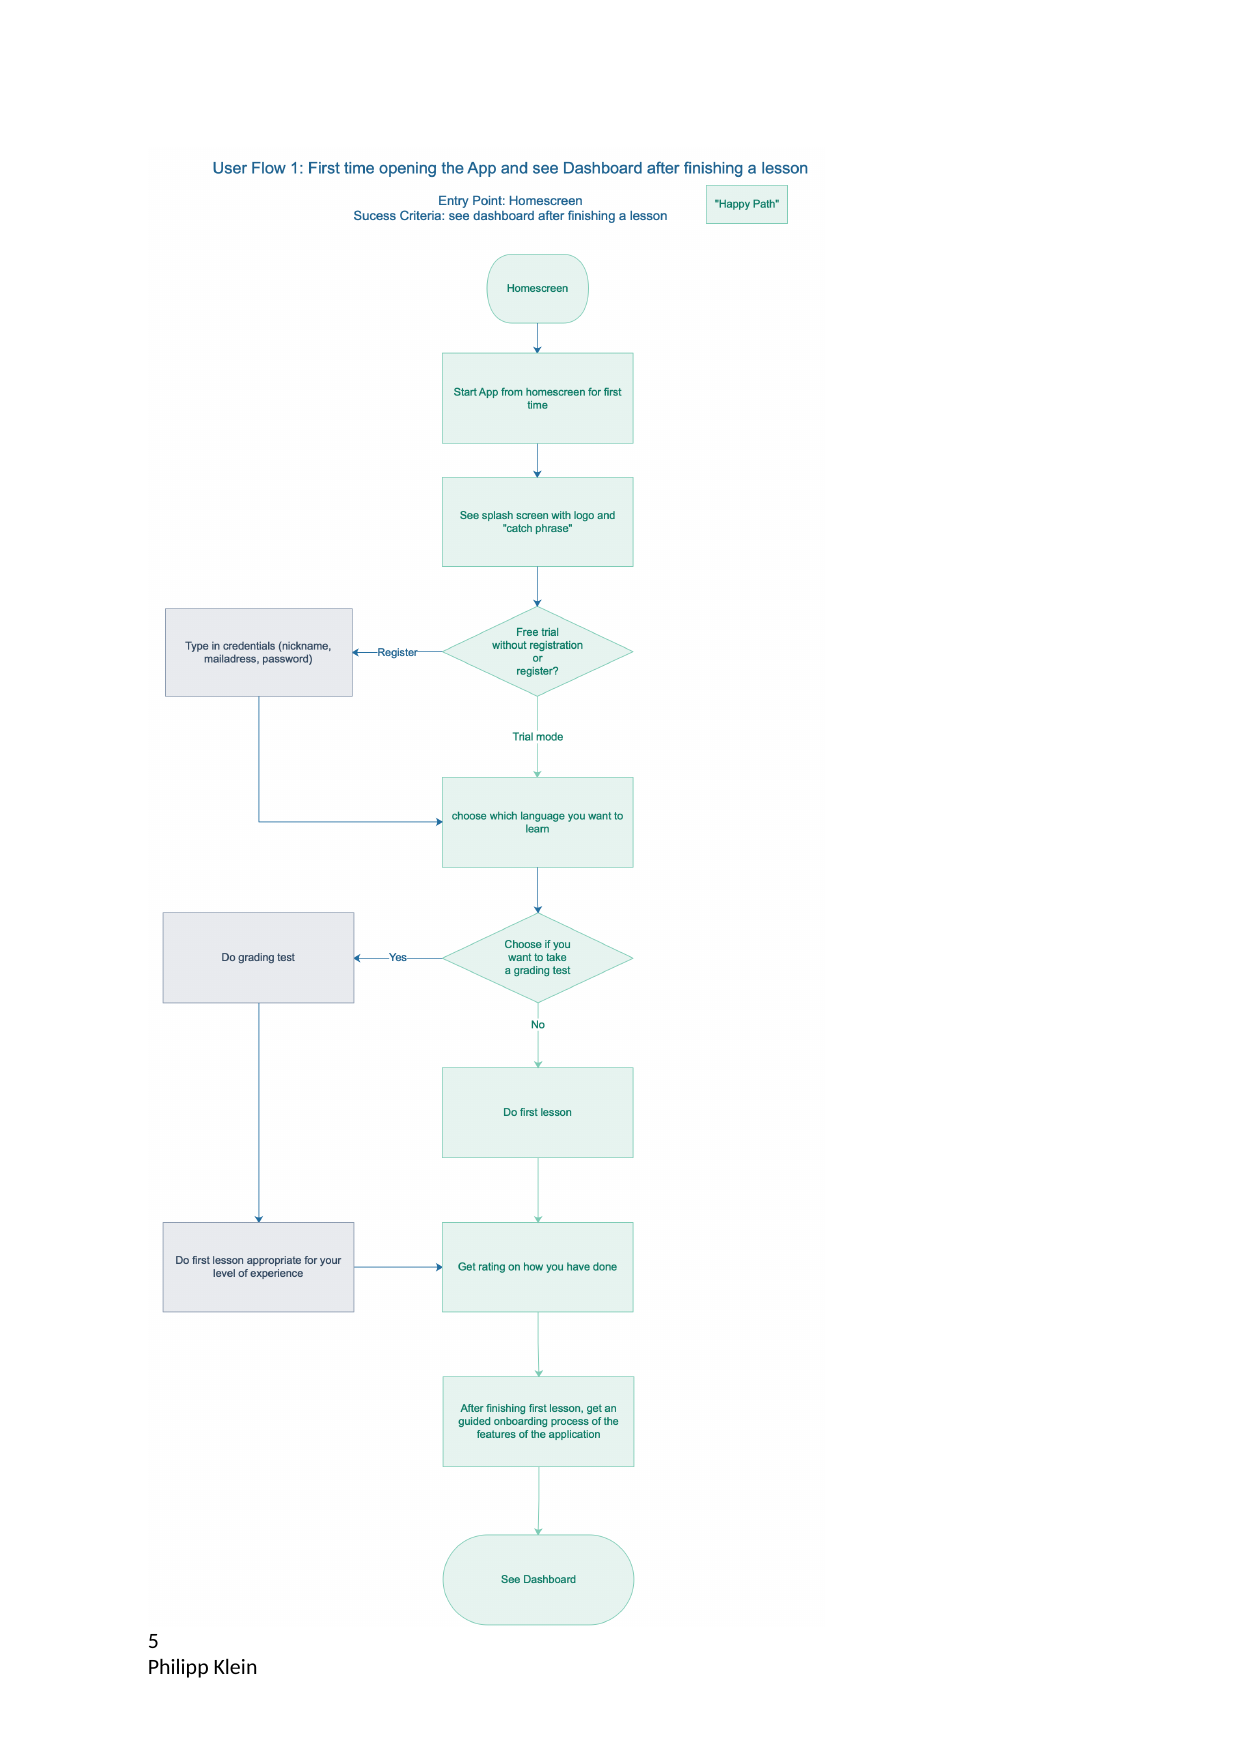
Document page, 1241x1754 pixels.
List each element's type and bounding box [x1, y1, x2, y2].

picture [147, 147, 825, 1627]
